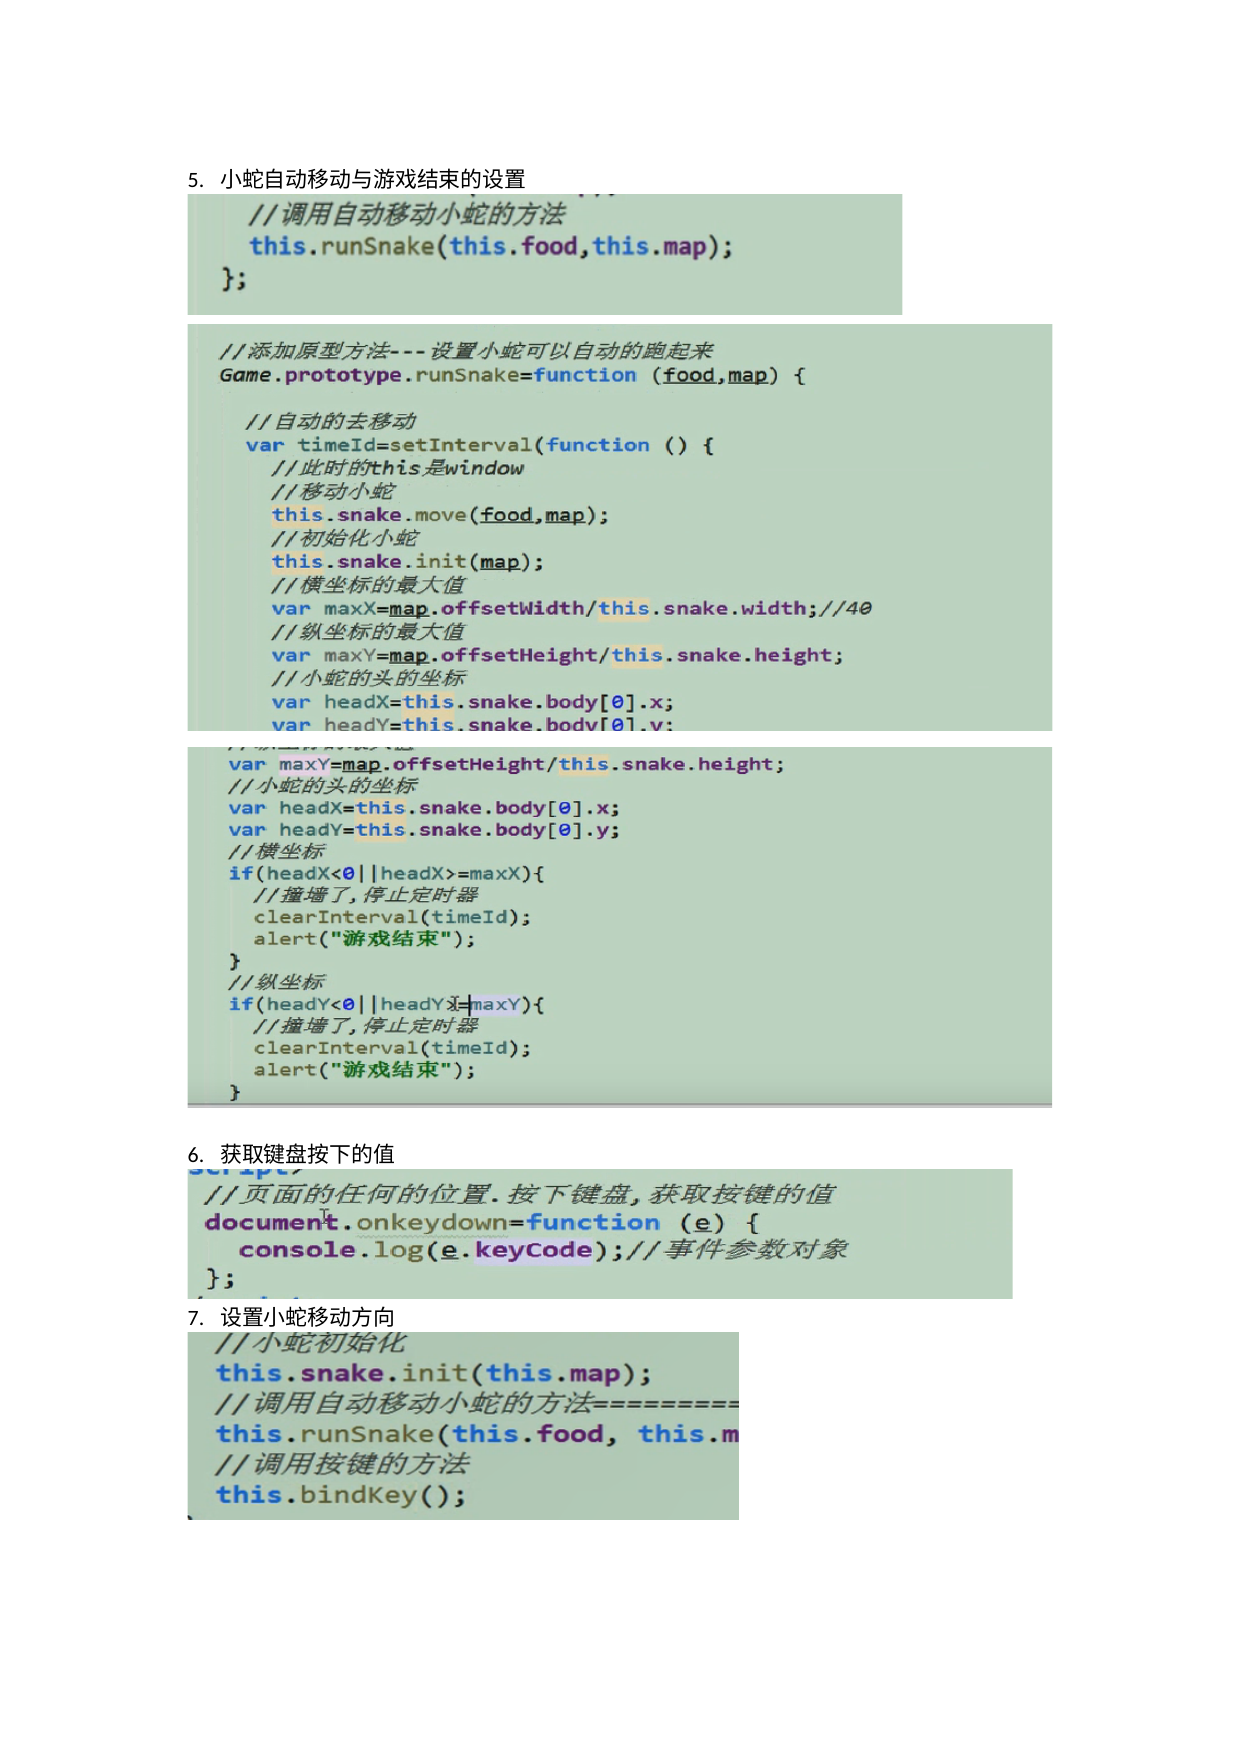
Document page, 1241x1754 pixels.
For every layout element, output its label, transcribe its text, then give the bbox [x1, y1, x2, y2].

picture [187, 194, 903, 315]
list 小蛇自动移动与游戏结束的设置 [187, 162, 1053, 194]
list 设置小蛇移动方向 [187, 1299, 1053, 1332]
picture [187, 324, 1053, 731]
list 获取键盘按下的值 [187, 1137, 1053, 1169]
picture [187, 1169, 1013, 1299]
picture [187, 747, 1053, 1108]
picture [187, 1332, 739, 1520]
